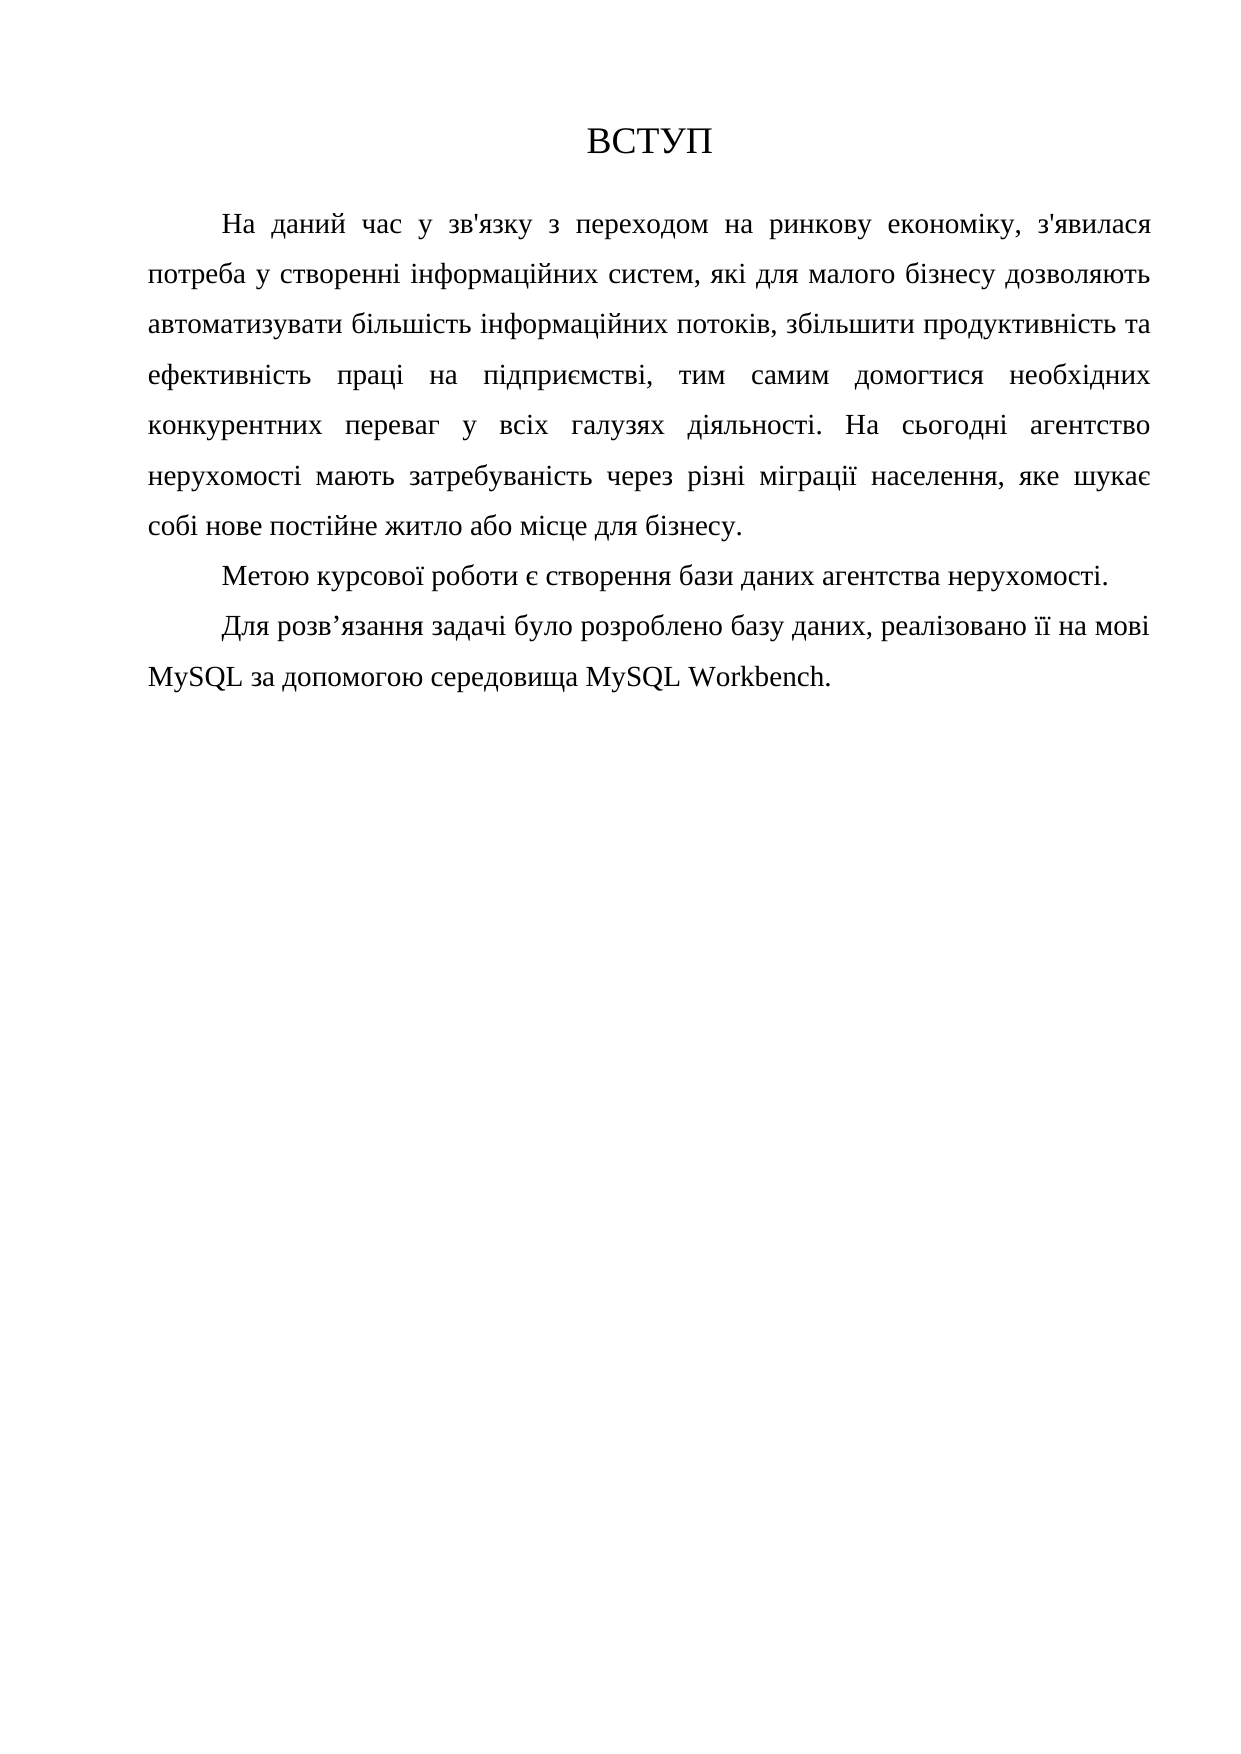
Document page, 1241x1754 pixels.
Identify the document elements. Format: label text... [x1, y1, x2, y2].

text На даний час у зв'язку з переходом на ринкову економіку, з'явилася потреба у створенні інформаційних систем, які для малого бізнесу дозволяють автоматизувати більшість інформаційних потоків, збільшити продуктивність та ефективність праці на підприємстві, тим самим домогтися необхідних конкурентних переваг у всіх галузях діяльності. На сьогодні агентство нерухомості мають затребуваність через різні міграції населення, яке шукає собі нове постійне житло або місце для бізнесу. [148, 161, 1152, 541]
subtitle ВСТУП [148, 118, 1152, 161]
text Для розв’язання задачі було розроблено базу даних, реалізовано її на мові MySQL за допомогою середовища MySQL Workbench. [148, 608, 1152, 692]
text Метою курсової роботи є створення бази даних агентства нерухомості. [148, 558, 1152, 592]
